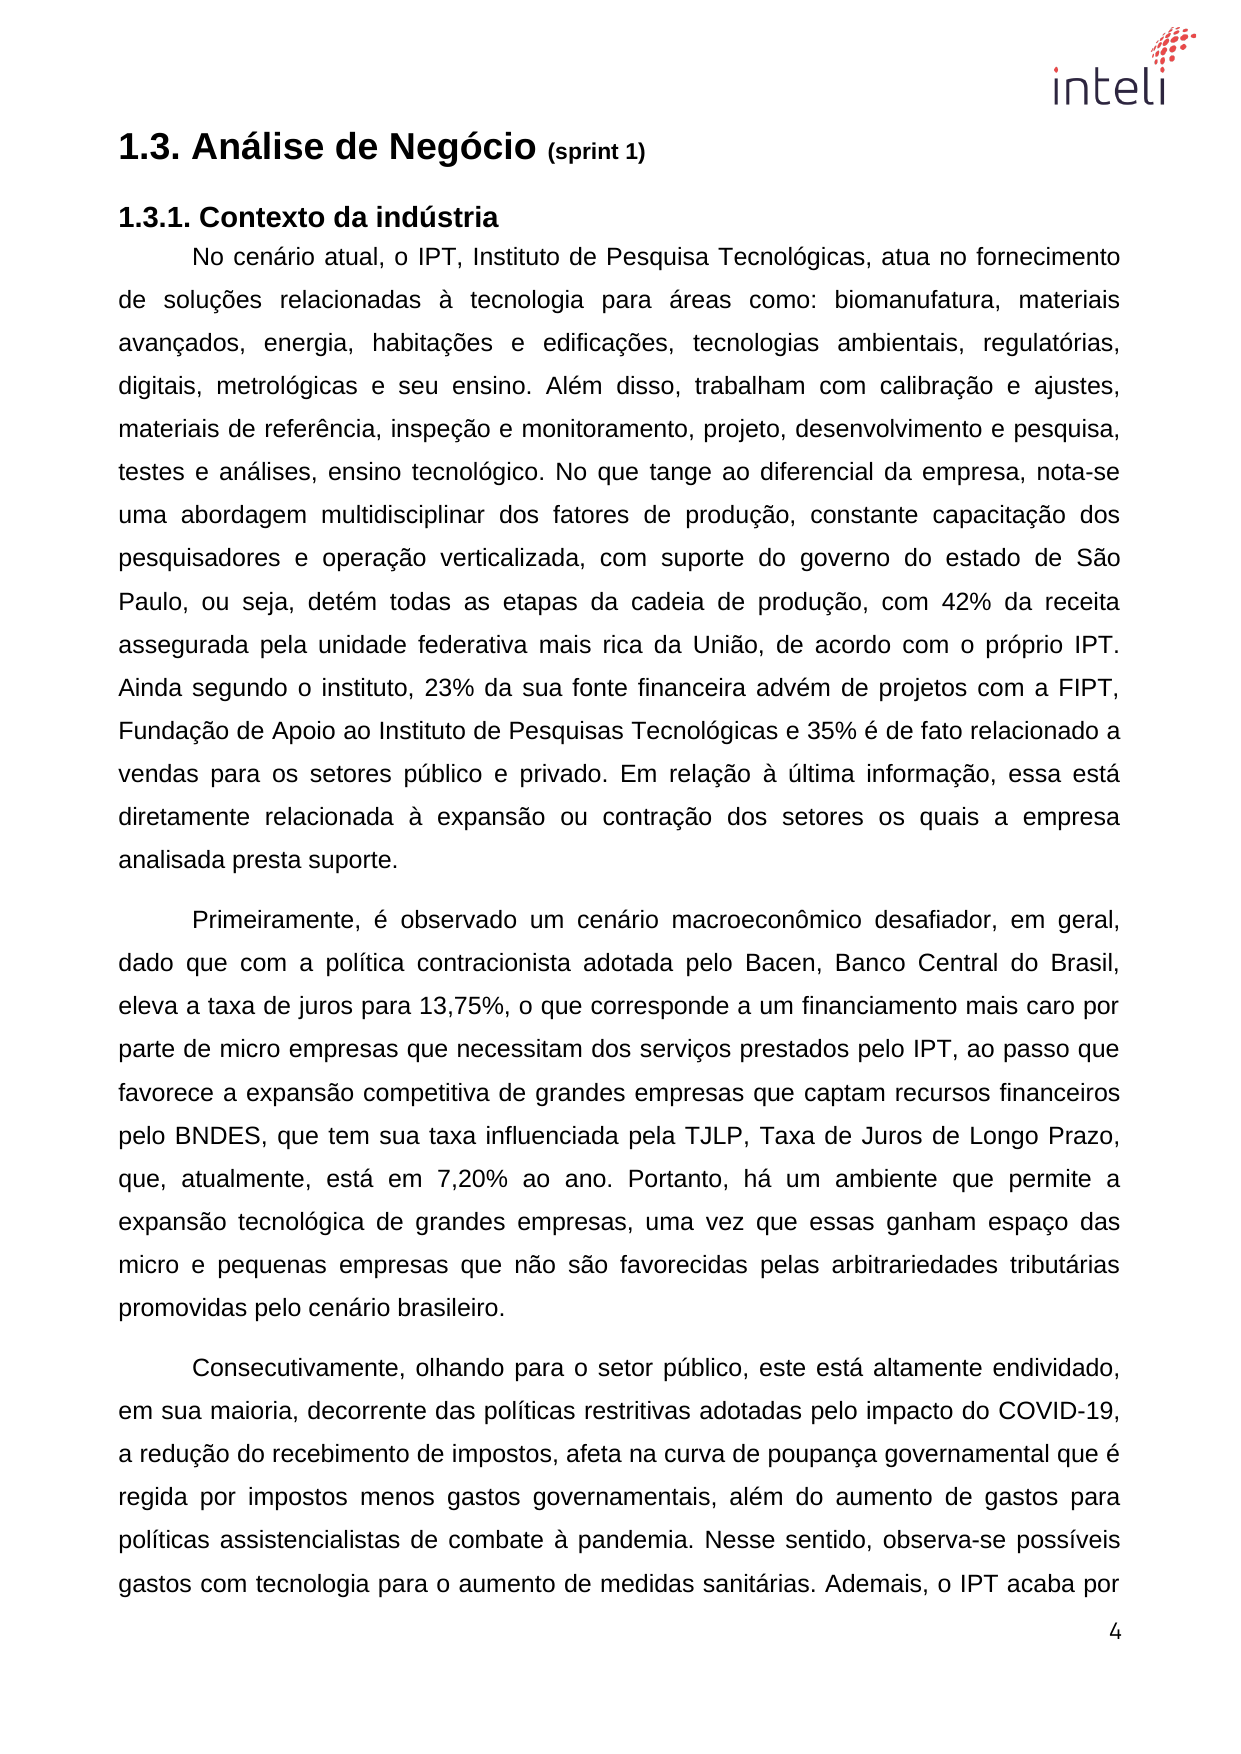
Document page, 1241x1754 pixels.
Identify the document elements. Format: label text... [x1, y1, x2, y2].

text Primeiramente, é observado um cenário macroeconômico desafiador, em geral, dado que com a política contracionista adotada pelo Bacen, Banco Central do Brasil, eleva a taxa de juros para 13,75%, o que corresponde a um financiamento mais caro por parte de micro empresas que necessitam dos serviços prestados pelo IPT, ao passo que favorece a expansão competitiva de grandes empresas que captam recursos financeiros pelo BNDES, que tem sua taxa influenciada pela TJLP, Taxa de Juros de Longo Prazo, que, atualmente, está em 7,20% ao ano. Portanto, há um ambiente que permite a expansão tecnológica de grandes empresas, uma vez que essas ganham espaço das micro e pequenas empresas que não são favorecidas pelas arbitrariedades tributárias promovidas pelo cenário brasileiro. [118, 905, 1122, 1322]
picture [1054, 27, 1197, 105]
subtitle 1.3.1. Contexto da indústria [118, 200, 1122, 233]
text No cenário atual, o IPT, Instituto de Pesquisa Tecnológicas, atua no fornecimento de soluções relacionadas à tecnologia para áreas como: biomanufatura, materiais avançados, energia, habitações e edificações, tecnologias ambientais, regulatórias, digitais, metrológicas e seu ensino. Além disso, trabalham com calibração e ajustes, materiais de referência, inspeção e monitoramento, projeto, desenvolvimento e pesquisa, testes e análises, ensino tecnológico. No que tange ao diferencial da empresa, nota-se uma abordagem multidisciplinar dos fatores de produção, constante capacitação dos pesquisadores e operação verticalizada, com suporte do governo do estado de São Paulo, ou seja, detém todas as etapas da cadeia de produção, com 42% da receita assegurada pela unidade federativa mais rica da União, de acordo com o próprio IPT. Ainda segundo o instituto, 23% da sua fonte financeira advém de projetos com a FIPT, Fundação de Apoio ao Instituto de Pesquisas Tecnológicas e 35% é de fato relacionado a vendas para os setores público e privado. Em relação à última informação, essa está diretamente relacionada à expansão ou contração dos setores os quais a empresa analisada presta suporte. [118, 242, 1122, 874]
subtitle 1.3. Análise de Negócio (sprint 1) [118, 124, 1122, 167]
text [118, 1353, 1122, 1597]
